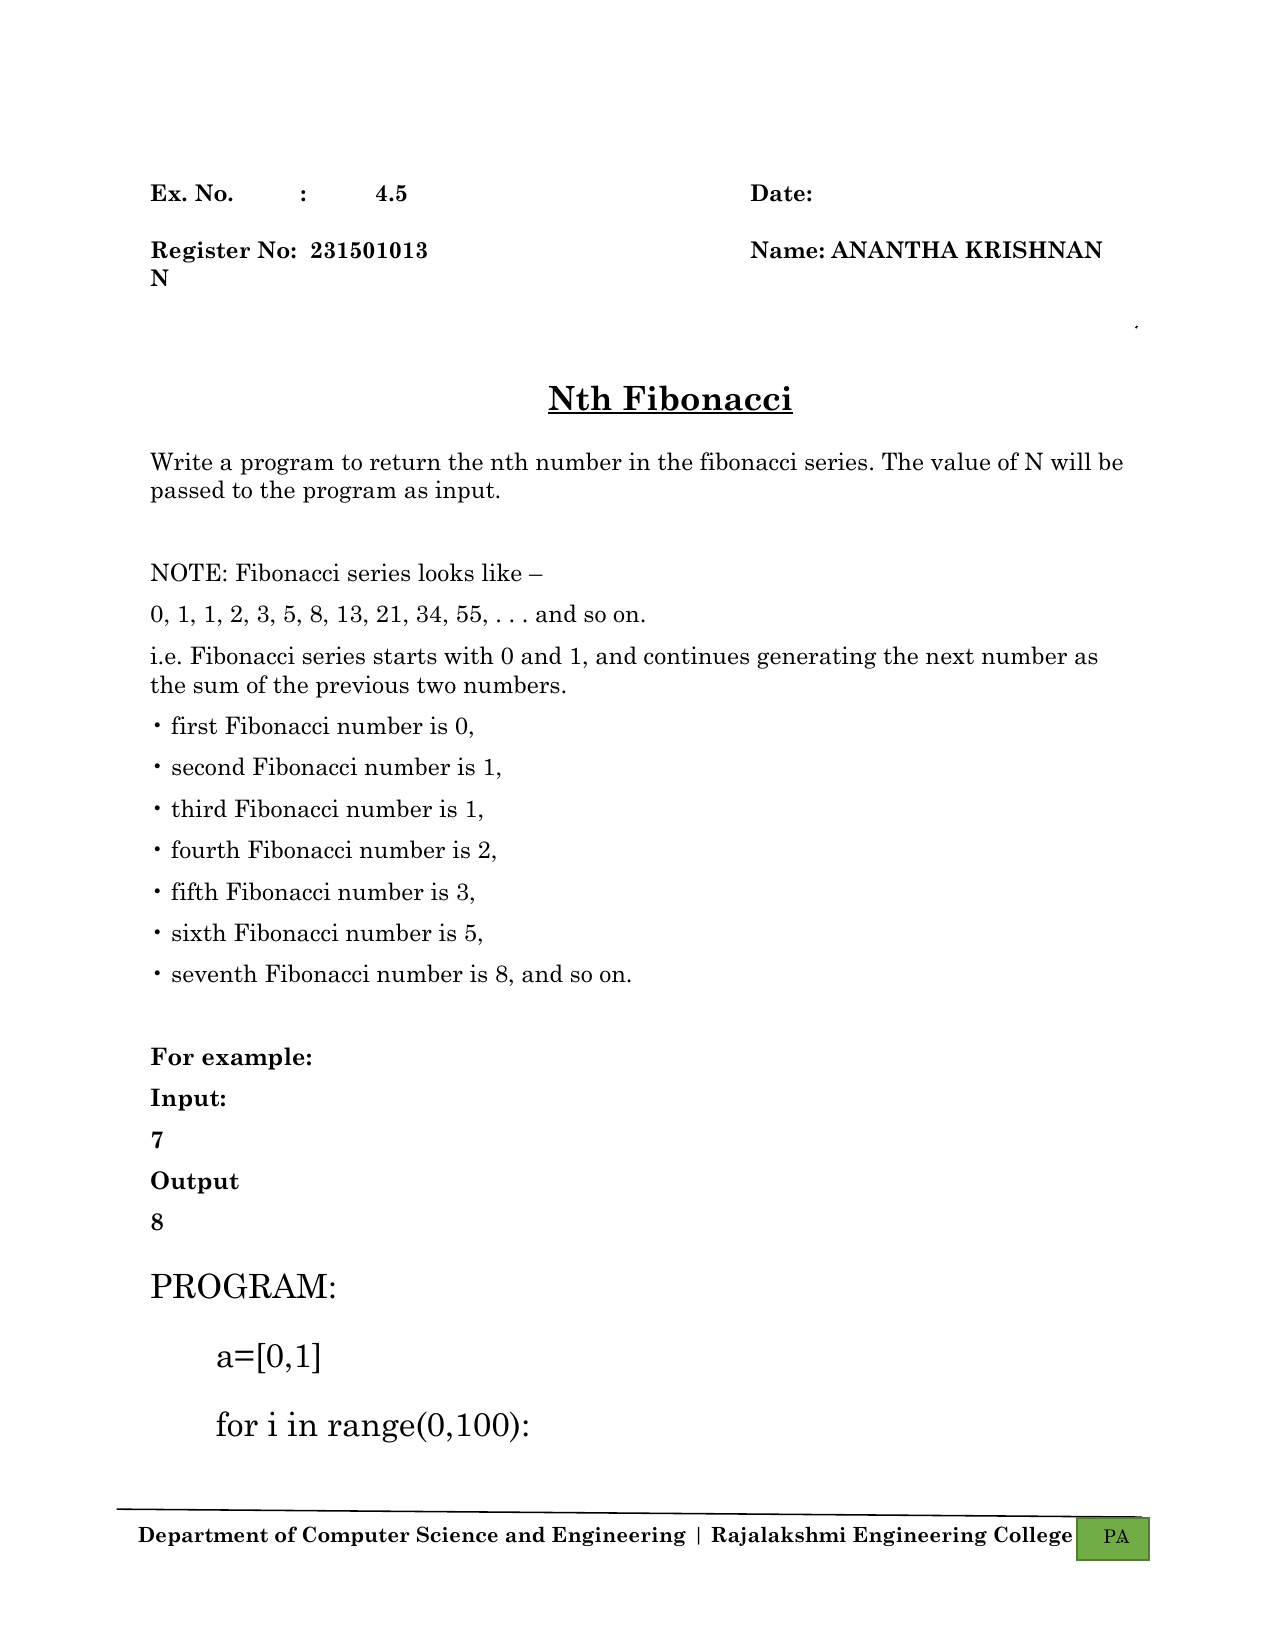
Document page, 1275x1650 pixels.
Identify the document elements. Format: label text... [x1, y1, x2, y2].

text i.e. Fibonacci series starts with 0 and 1, and continues generating the next number as the sum of the previous two numbers. [150, 641, 1125, 698]
text • fifth Fibonacci number is 3, [150, 876, 1125, 905]
text Write a program to return the nth number in the fibonacci series. The value of N will be passed to the program as input. [150, 446, 1125, 504]
text • fourth Fibonacci number is 2, [150, 835, 1125, 864]
text Output [150, 1166, 1125, 1194]
text PROGRAM: [150, 1265, 1125, 1305]
text 8 [150, 1207, 1125, 1236]
text 0, 1, 1, 2, 3, 5, 8, 13, 21, 34, 55, . . . and so on. [150, 599, 1125, 628]
text a=[0,1] [216, 1334, 1125, 1374]
text 7 [150, 1124, 1125, 1153]
text NOTE: Fibonacci series looks like – [150, 558, 1125, 587]
text • seventh Fibonacci number is 8, and so on. [150, 959, 1125, 988]
text • third Fibonacci number is 1, [150, 793, 1125, 822]
text • second Fibonacci number is 1, [150, 752, 1125, 781]
text • sixth Fibonacci number is 5, [150, 918, 1125, 946]
text Input: [150, 1083, 1125, 1112]
text • first Fibonacci number is 0, [150, 711, 1125, 740]
text Register No: 231501013 Name: ANANTHA KRISHNAN N [150, 236, 1125, 291]
text Ex. No. : 4.5 Date: [150, 179, 1125, 207]
text for i in range(0,100): [216, 1404, 1125, 1444]
text For example: [150, 1042, 1125, 1071]
text Nth Fibonacci [216, 377, 1125, 417]
